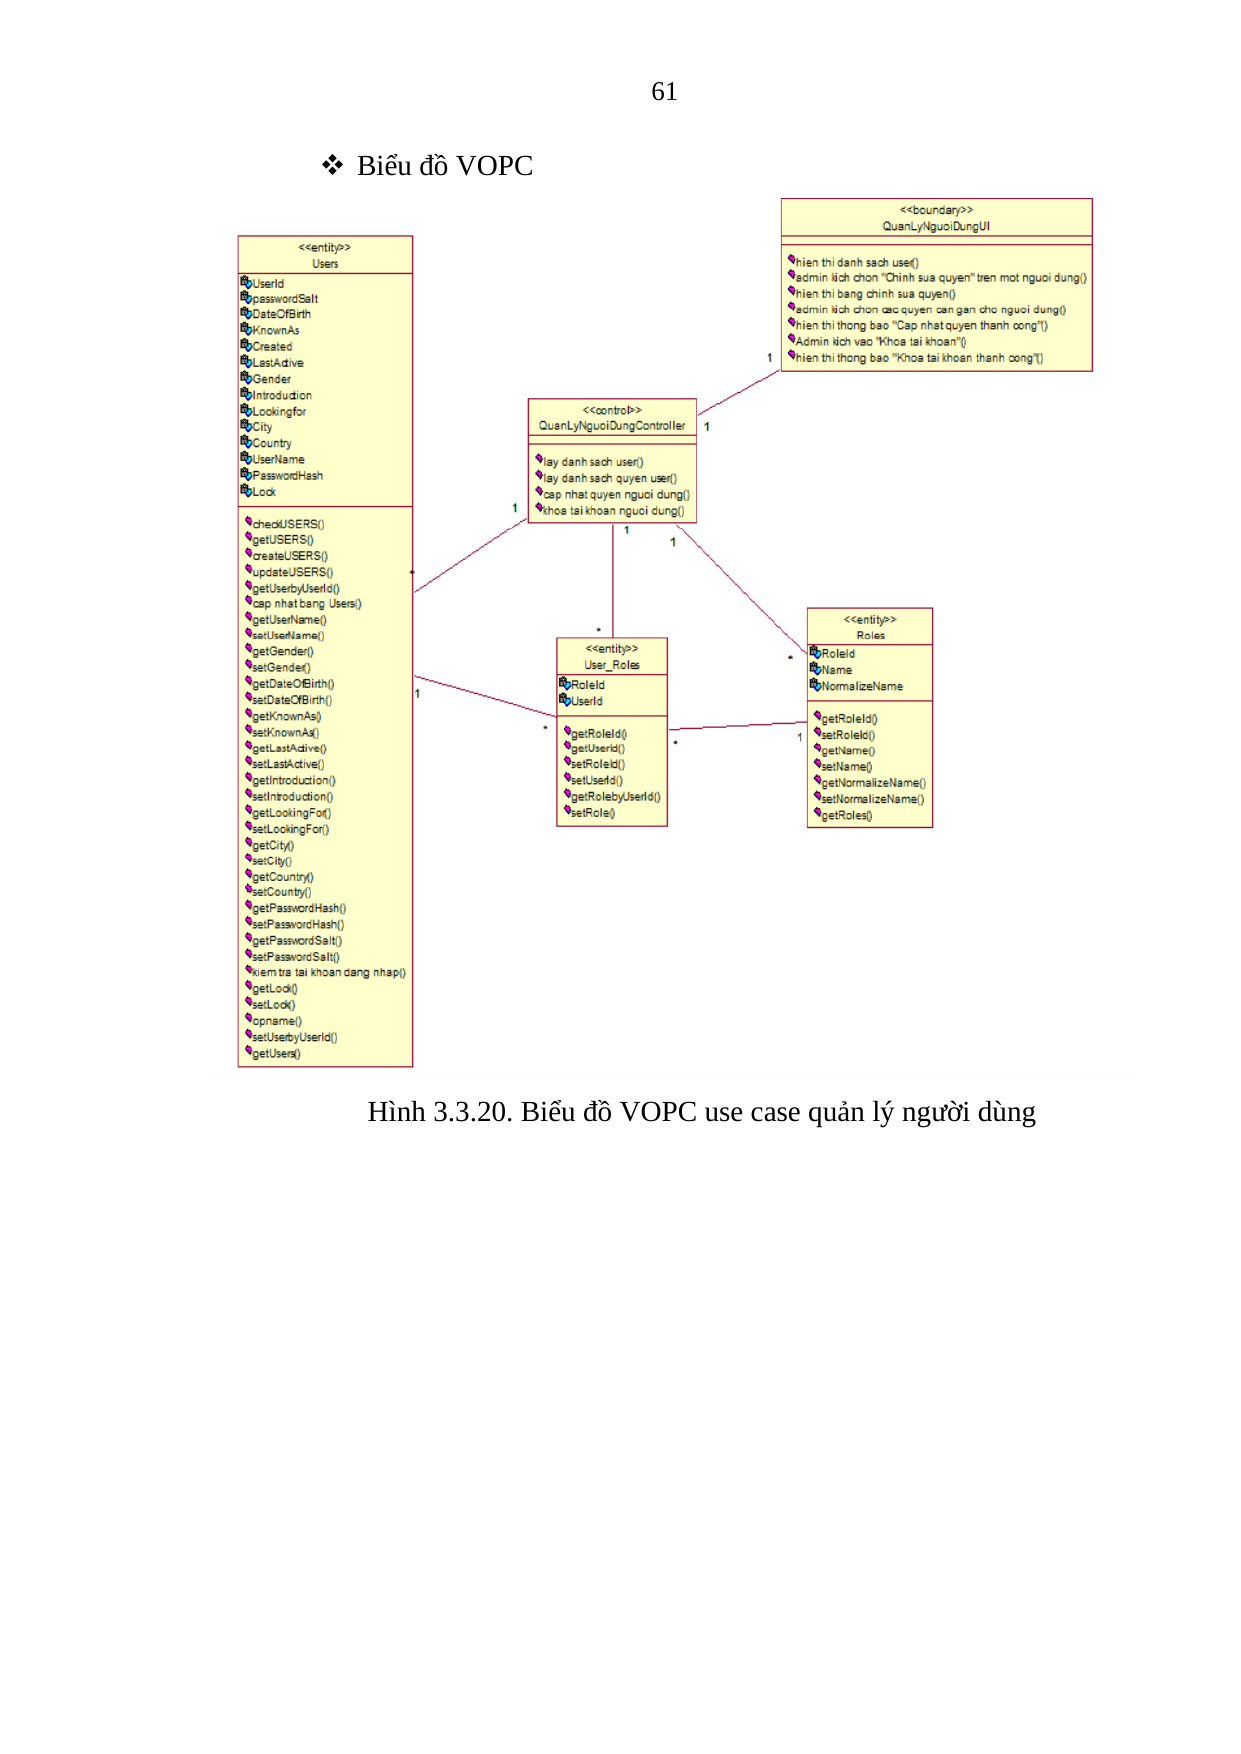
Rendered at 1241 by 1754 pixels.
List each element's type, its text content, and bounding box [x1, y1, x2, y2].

list Biểu đồ VOPC [319, 148, 1122, 181]
text Hình 3.3.20. Biểu đồ VOPC use case quản lý người dùng [207, 1094, 1122, 1128]
picture [206, 198, 1134, 1079]
